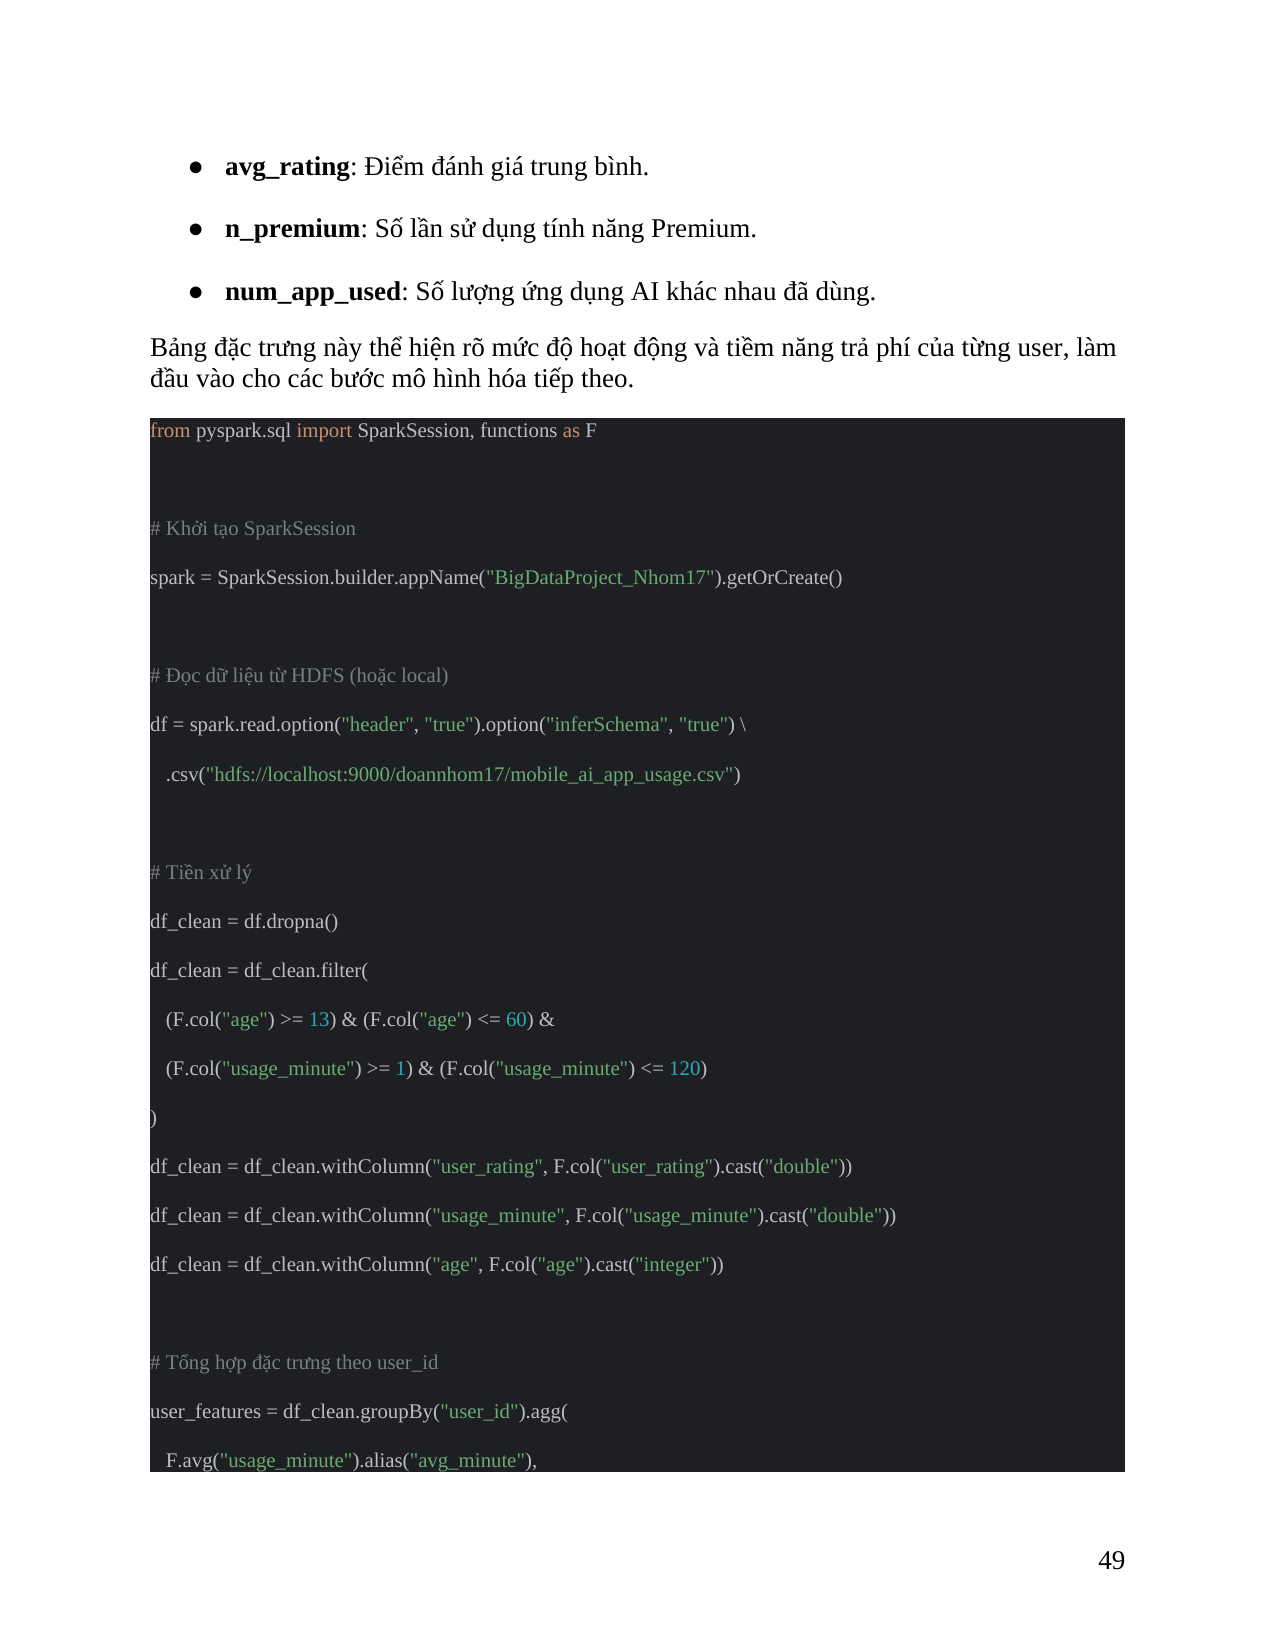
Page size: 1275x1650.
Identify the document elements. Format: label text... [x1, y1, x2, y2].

text from pyspark.sql import SparkSession, functions as F [150, 418, 1125, 442]
list num_app_used: Số lượng ứng dụng AI khác nhau đã dùng. [187, 274, 1125, 306]
text .csv("hdfs://localhost:9000/doannhom17/mobile_ai_app_usage.csv") [150, 761, 1125, 786]
text (F.col("usage_minute") >= 1) & (F.col("usage_minute") <= 120) [150, 1056, 1125, 1080]
text df = spark.read.option("header", "true").option("inferSchema", "true") \ [150, 712, 1125, 736]
text df_clean = df_clean.withColumn("user_rating", F.col("user_rating").cast("double")) [150, 1154, 1125, 1178]
text # Tổng hợp đặc trưng theo user_id [150, 1350, 1125, 1374]
text spark = SparkSession.builder.appName("BigDataProject_Nhom17").getOrCreate() [150, 565, 1125, 589]
text Bảng đặc trưng này thể hiện rõ mức độ hoạt động và tiềm năng trả phí của từng user, làm đầu vào cho các bước mô hình hóa tiếp theo. [150, 331, 1125, 393]
text df_clean = df_clean.withColumn("usage_minute", F.col("usage_minute").cast("double")) [150, 1203, 1125, 1227]
text df_clean = df_clean.filter( [150, 958, 1125, 982]
text # Đọc dữ liệu từ HDFS (hoặc local) [150, 663, 1125, 687]
text F.avg("usage_minute").alias("avg_minute"), [150, 1448, 1125, 1472]
text (F.col("age") >= 13) & (F.col("age") <= 60) & [150, 1007, 1125, 1031]
text user_features = df_clean.groupBy("user_id").agg( [150, 1399, 1125, 1423]
text # Khởi tạo SparkSession [150, 516, 1125, 540]
list n_premium: Số lần sử dụng tính năng Premium. [187, 212, 1125, 274]
text df_clean = df.dropna() [150, 909, 1125, 933]
list avg_rating: Điểm đánh giá trung bình. [187, 150, 1125, 212]
text df_clean = df_clean.withColumn("age", F.col("age").cast("integer")) [150, 1252, 1125, 1276]
text # Tiền xử lý [150, 859, 1125, 884]
text ) [150, 1105, 1125, 1129]
